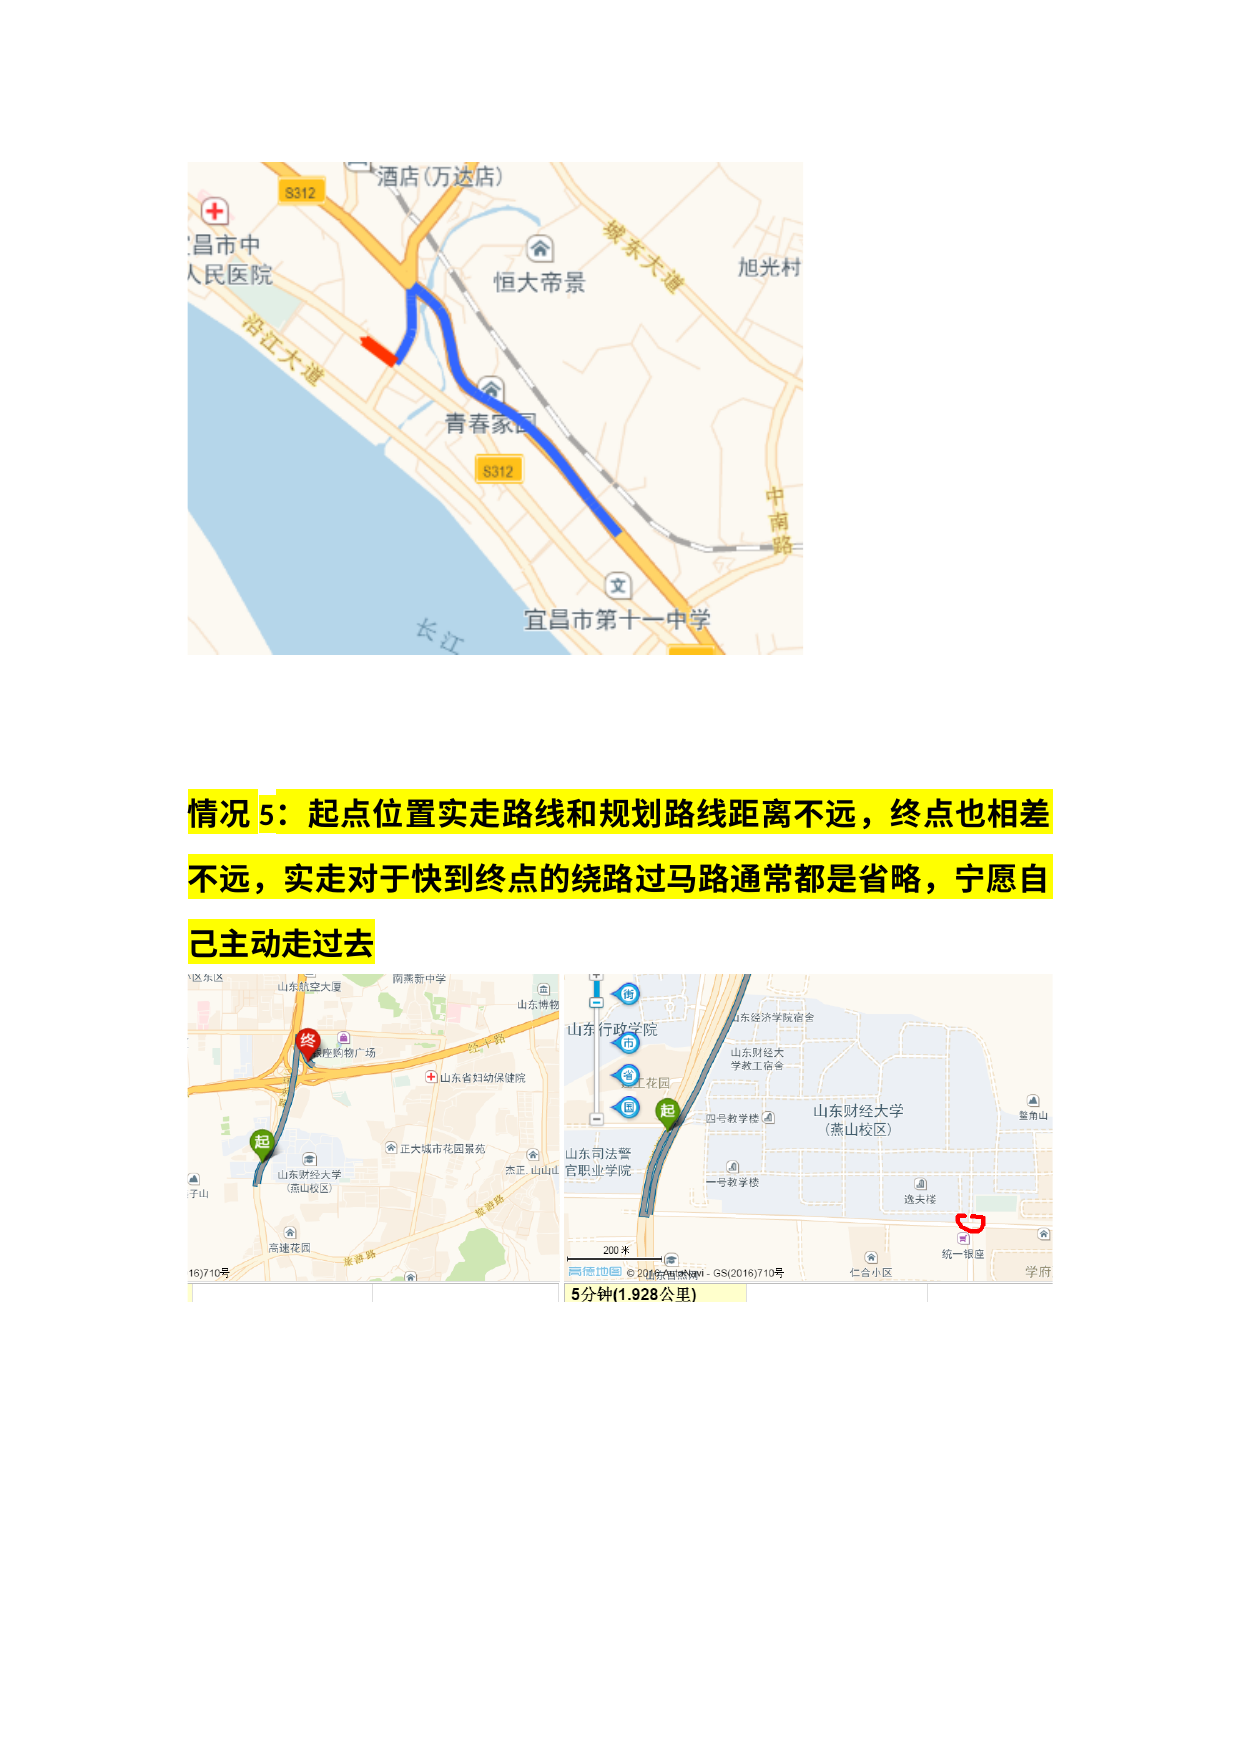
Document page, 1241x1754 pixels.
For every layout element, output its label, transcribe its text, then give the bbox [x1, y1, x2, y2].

picture [187, 162, 804, 655]
picture [187, 974, 1053, 1302]
text 情况5：起点位置实走路线和规划路线距离不远，终点也相差不远，实走对于快到终点的绕路过马路通常都是省略，宁愿自己主动走过去 [187, 779, 1053, 974]
